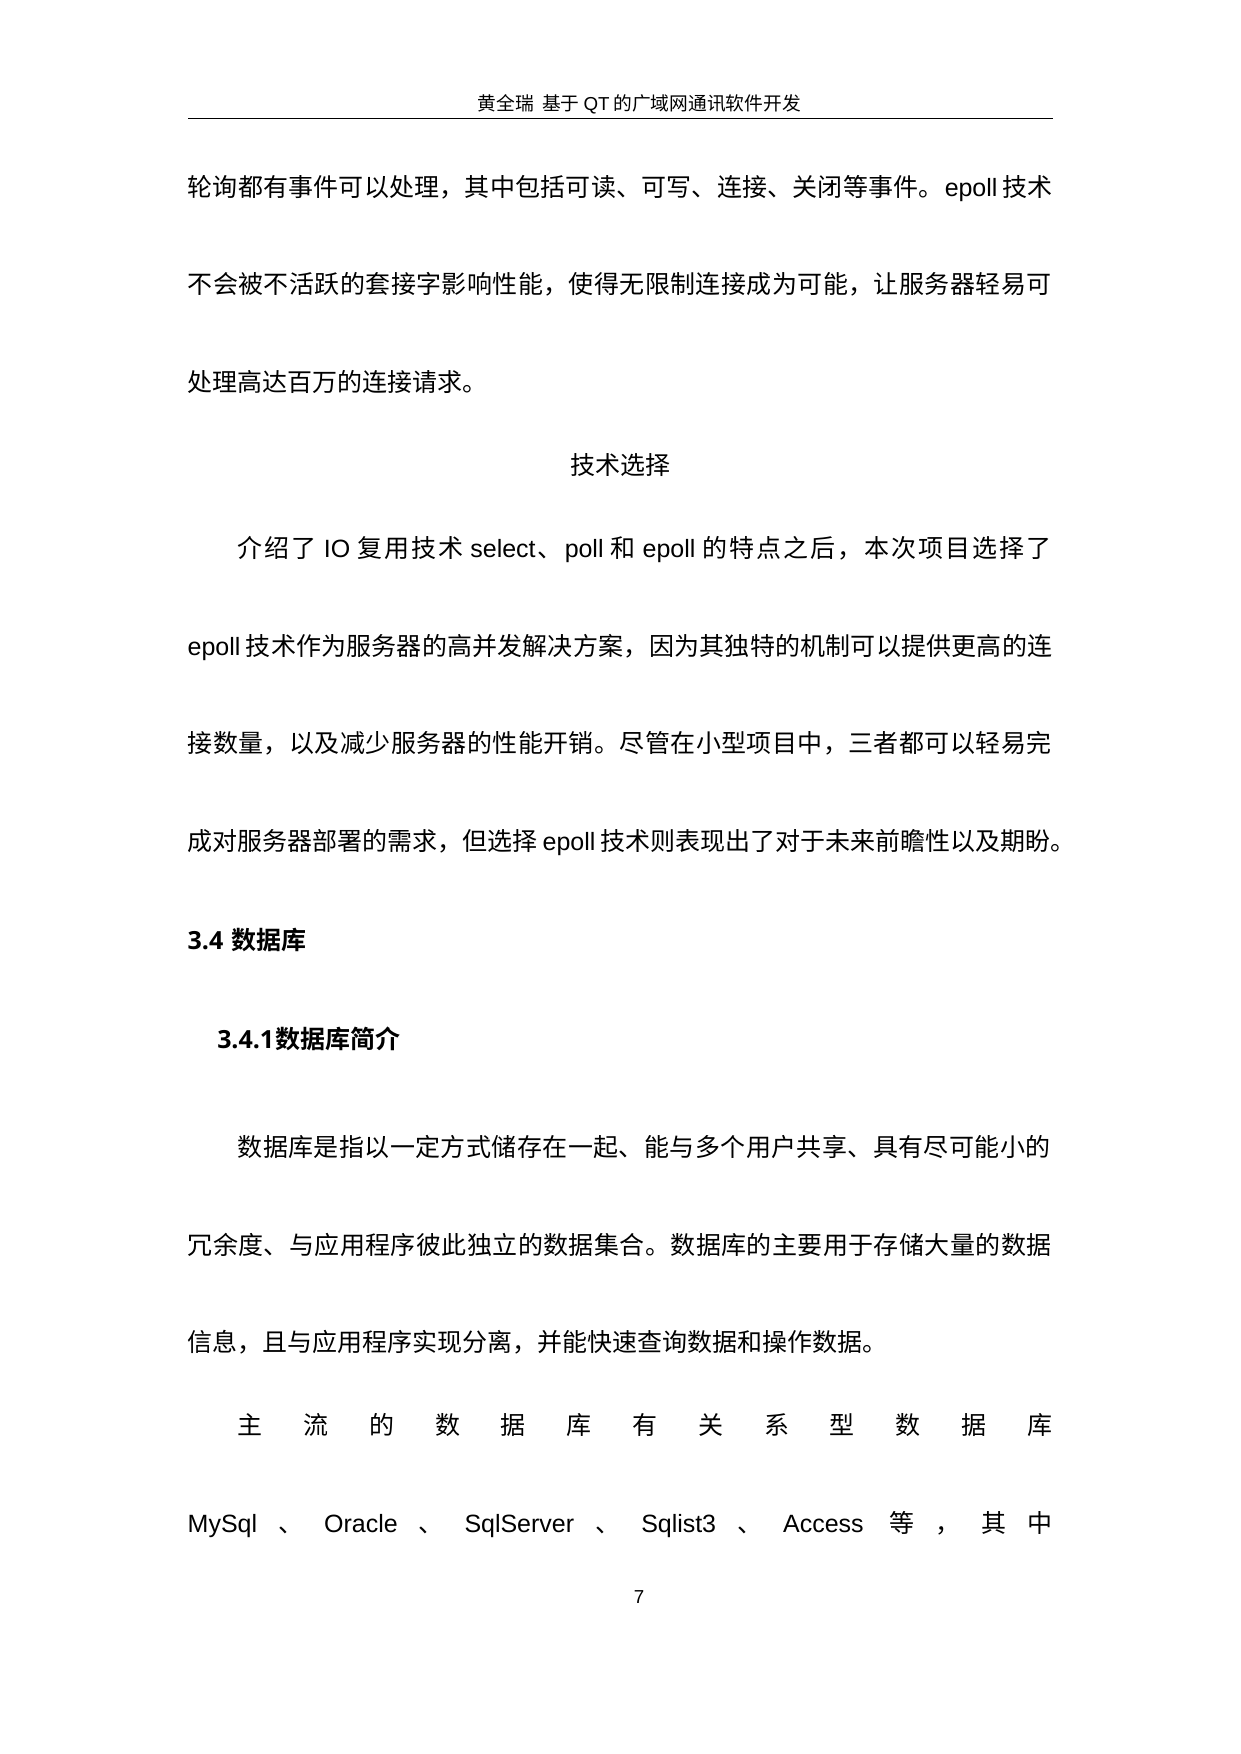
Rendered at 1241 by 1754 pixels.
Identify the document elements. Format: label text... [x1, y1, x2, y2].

text 技术选择 [187, 431, 1053, 496]
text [187, 153, 1053, 413]
subtitle 数据库 [187, 906, 1053, 971]
text 介绍了IO复用技术select、poll和epoll的特点之后，本次项目选择了epoll技术作为服务器的高并发解决方案，因为其独特的机制可以提供更高的连接数量，以及减少服务器的性能开销。尽管在小型项目中，三者都可以轻易完成对服务器部署的需求，但选择epoll技术则表现出了对于未来前瞻性以及期盼。 [187, 514, 1053, 872]
subtitle 数据库简介 [217, 1006, 1053, 1071]
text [187, 1391, 1053, 1554]
text 数据库是指以一定方式储存在一起、能与多个用户共享、具有尽可能小的冗余度、与应用程序彼此独立的数据集合。数据库的主要用于存储大量的数据信息，且与应用程序实现分离，并能快速查询数据和操作数据。 [187, 1113, 1053, 1373]
